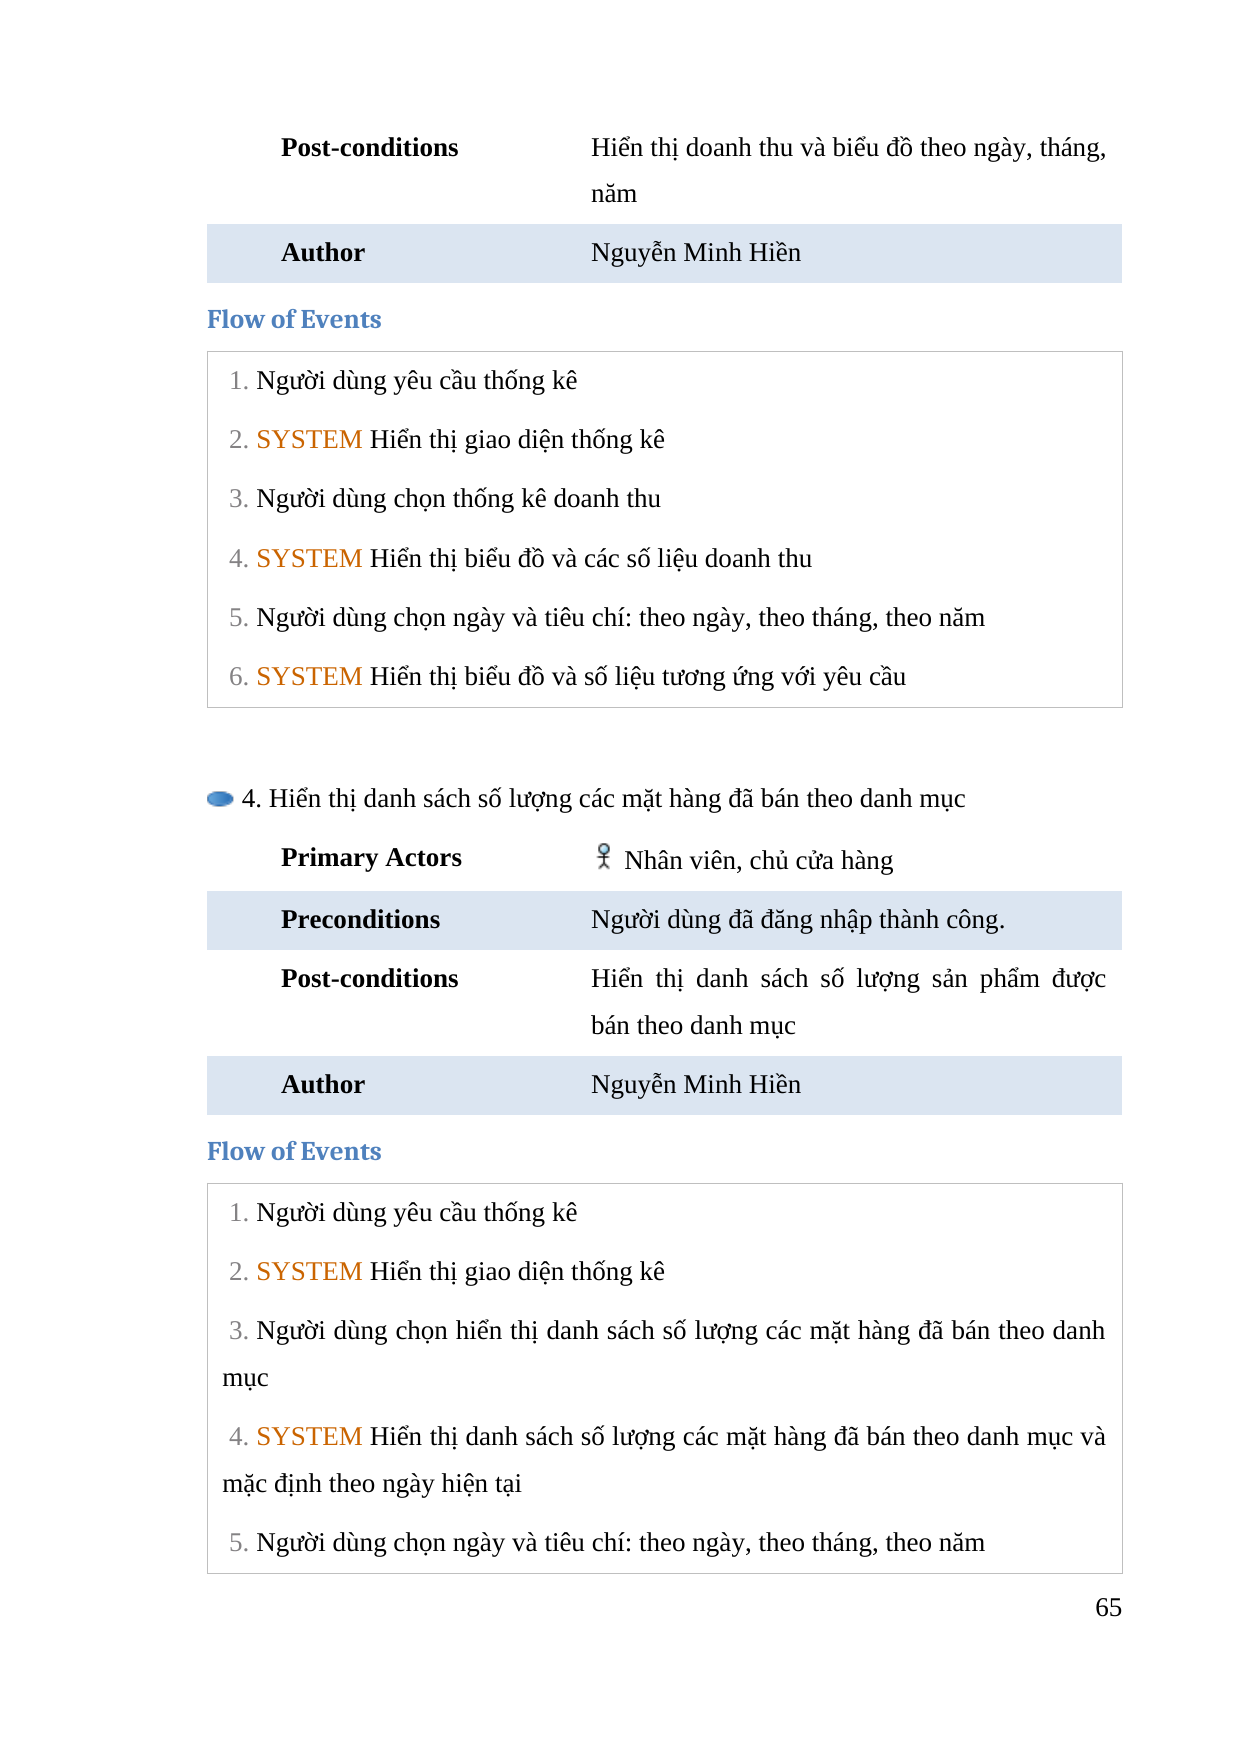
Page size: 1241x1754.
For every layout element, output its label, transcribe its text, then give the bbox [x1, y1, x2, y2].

table_cell Hiển thị danh sách số lượng sản phẩm được bán theo danh mục [515, 950, 1122, 1056]
table_header Nhân viên, chủ cửa hàng [515, 829, 1122, 891]
text Flow of Events [207, 304, 1122, 335]
table_cell 2. SYSTEM Hiển thị giao diện thống kê [208, 411, 1122, 470]
table_header 1. Người dùng yêu cầu thống kê [208, 352, 1122, 411]
table_cell Author [207, 1056, 515, 1115]
table_cell Preconditions [207, 891, 515, 950]
table_header Primary Actors [207, 829, 515, 891]
table_cell Author [207, 224, 515, 283]
text 4. Hiển thị danh sách số lượng các mặt hàng đã bán theo danh mục [207, 779, 1122, 813]
table_cell Post-conditions [207, 118, 515, 224]
text Flow of Events [207, 1136, 1122, 1167]
table_cell Post-conditions [207, 950, 515, 1056]
table_cell Nguyễn Minh Hiền [515, 224, 1122, 283]
table_cell Hiển thị doanh thu và biểu đồ theo ngày, tháng, năm [515, 118, 1122, 224]
table_cell 3. Người dùng chọn thống kê doanh thu 4. SYSTEM Hiển thị biểu đồ và các số liệu doanh thu 5. Người dùng chọn ngày và tiêu chí: theo ngày, theo tháng, theo năm 6. SYSTEM Hiển thị biểu đồ và số liệu tương ứng với yêu cầu [208, 470, 1122, 707]
table_header 1. Người dùng yêu cầu thống kê [208, 1184, 1122, 1243]
table_cell Người dùng đã đăng nhập thành công. [515, 891, 1122, 950]
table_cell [208, 1302, 1122, 1573]
table_cell Nguyễn Minh Hiền [515, 1056, 1122, 1115]
picture [206, 784, 235, 808]
table_cell 2. SYSTEM Hiển thị giao diện thống kê [208, 1243, 1122, 1302]
picture [589, 842, 618, 870]
